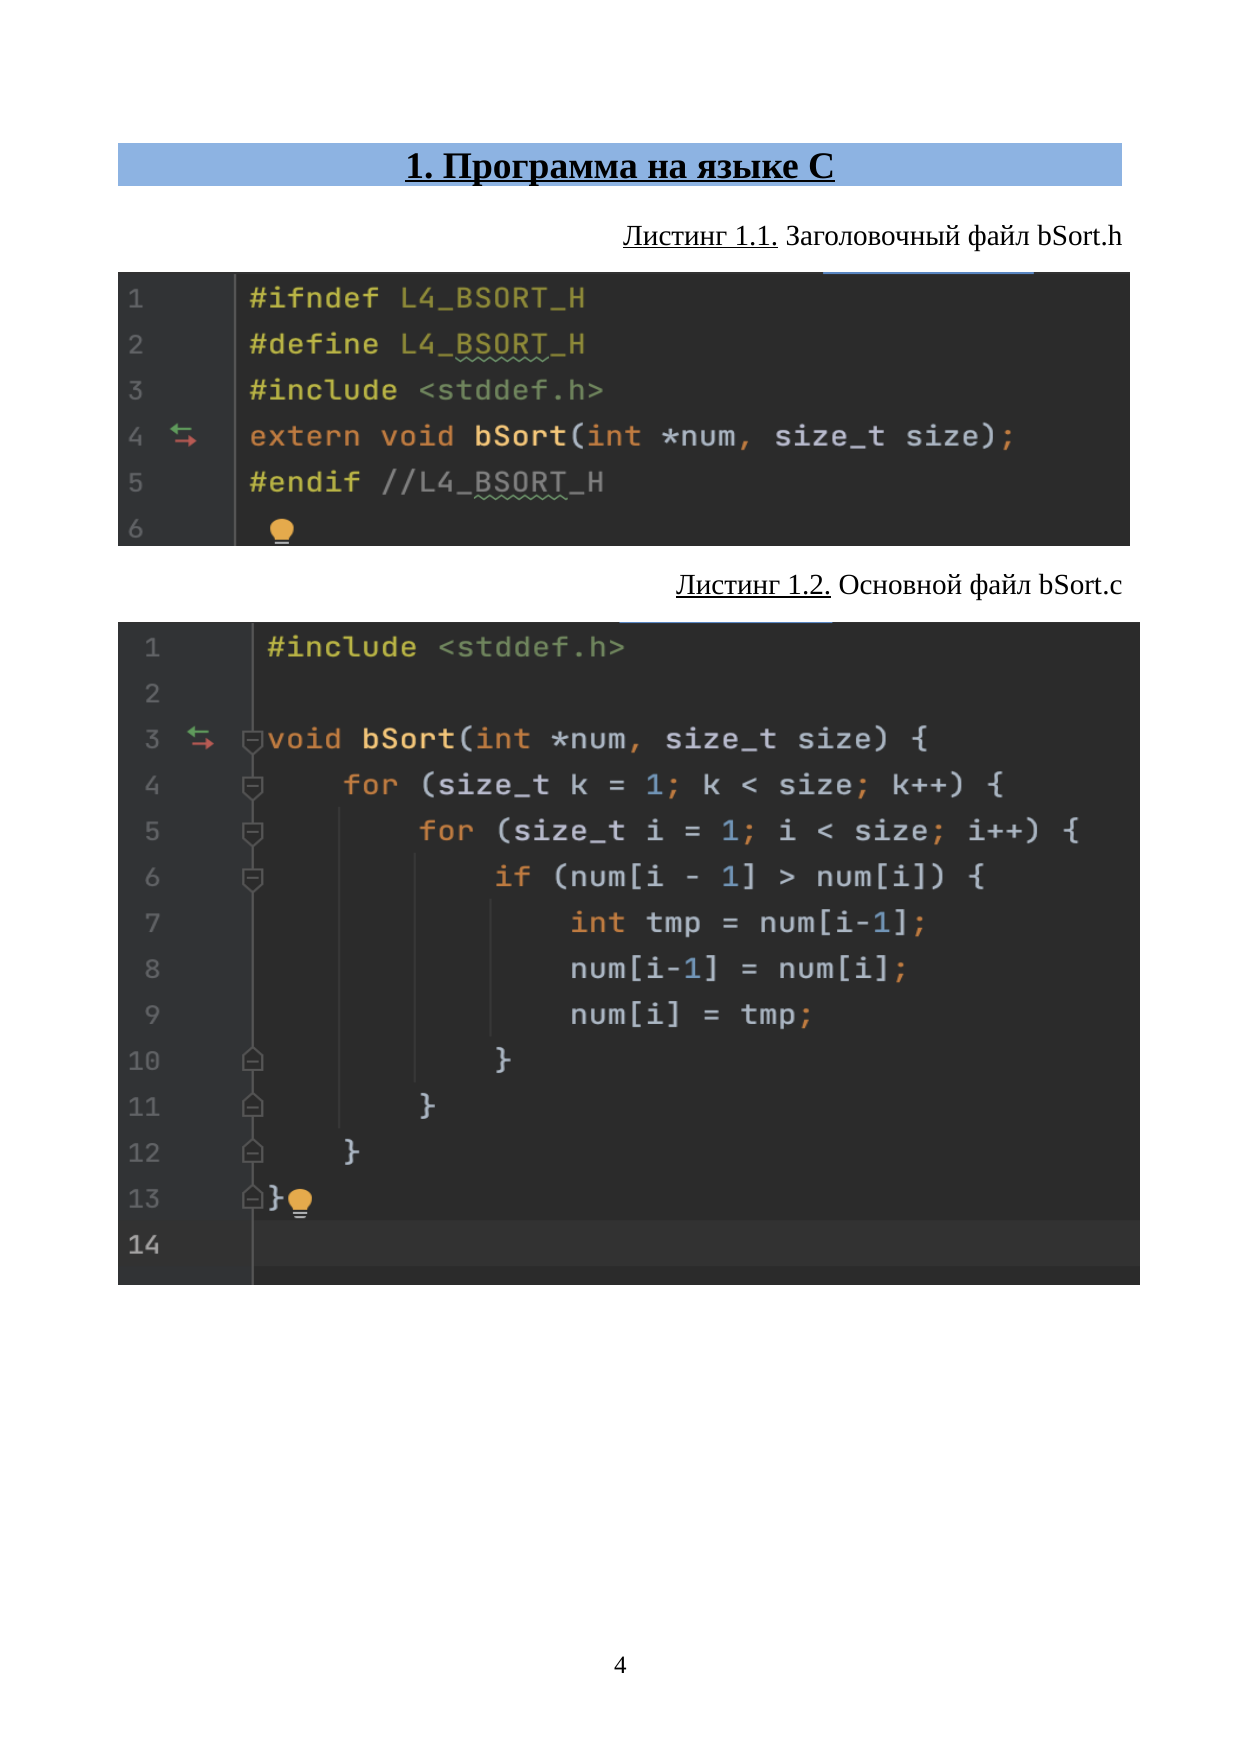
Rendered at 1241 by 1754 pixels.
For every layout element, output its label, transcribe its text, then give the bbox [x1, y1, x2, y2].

text 1. Программа на языке C [118, 143, 1122, 186]
picture [118, 622, 1140, 1285]
picture [118, 272, 1130, 546]
list Листинг 1.2. Основной файл bSort.c [118, 567, 1122, 600]
list Листинг 1.1. Заголовочный файл bSort.h [118, 218, 1122, 251]
